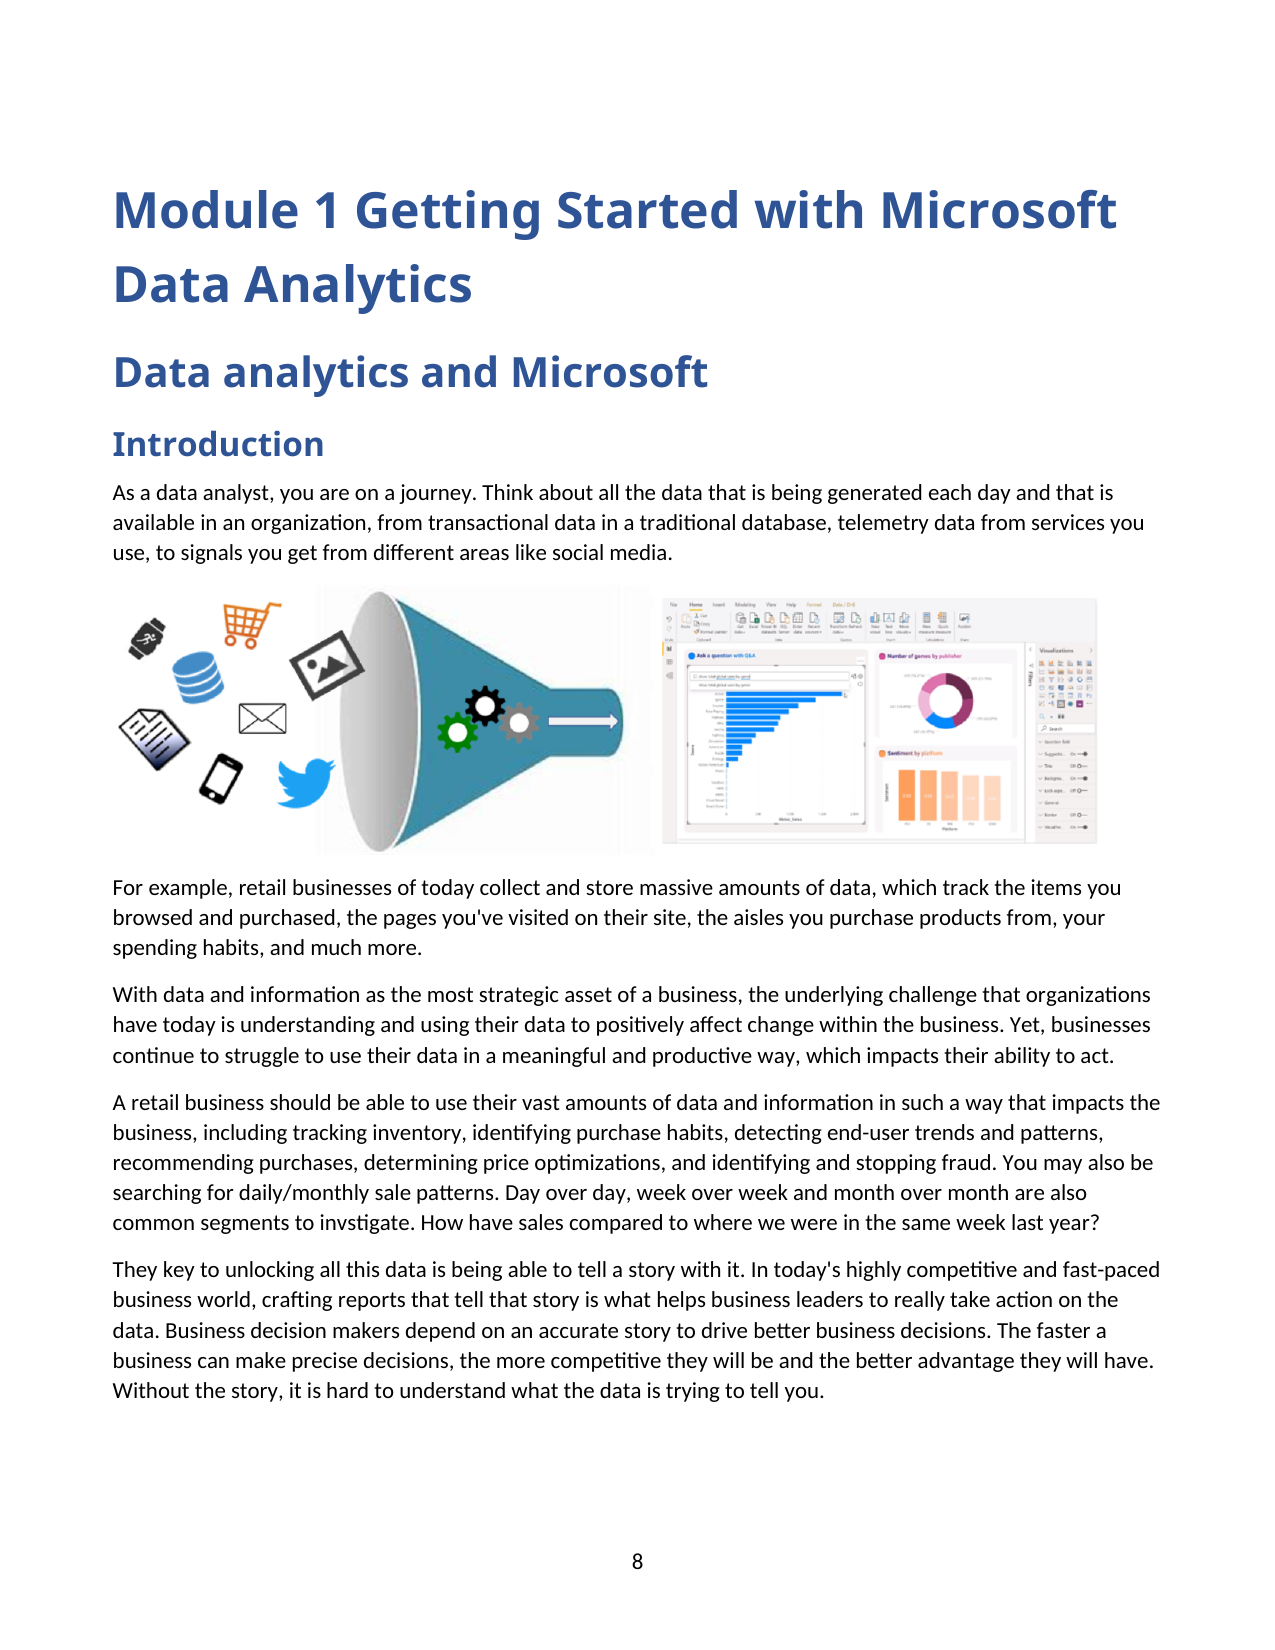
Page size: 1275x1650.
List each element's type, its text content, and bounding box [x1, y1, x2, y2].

subtitle Introduction [112, 421, 1162, 466]
text A retail business should be able to use their vast amounts of data and information in such a way that impacts the business, including tracking inventory, identifying purchase habits, detecting end-user trends and patterns, recommending purchases, determining price optimizations, and identifying and stopping fraud. You may also be searching for daily/monthly sale patterns. Day over day, week over week and month over month are also common segments to invstigate. How have sales compared to where we were in the same week last year? [112, 1088, 1162, 1237]
text For example, retail businesses of today collect and store massive amounts of data, which track the items you browsed and purchased, the pages you've visited on their site, the aisles you purchase products from, your spending habits, and much more. [112, 873, 1162, 962]
text They key to unlocking all this data is being able to tell a story with it. In today's highly competitive and fast-paced business world, crafting reports that tell that story is what helps business leaders to really take action on the data. Business decision makers depend on an accurate story to drive better business decisions. The faster a business can make precise decisions, the more competitive they will be and the better advantage they will have. Without the story, it is hard to understand what the data is trying to tell you. [112, 1255, 1162, 1404]
picture [112, 585, 1101, 855]
text As a data analyst, you are on a journey. Think about all the data that is being generated each day and that is available in an organization, from transactional data in a traditional database, telemetry data from services you use, to signals you get from different areas like social media. [112, 478, 1162, 567]
text With data and information as the most strategic asset of a business, the underlying challenge that organizations have today is understanding and using their data to positively affect change within the business. Yet, businesses continue to struggle to use their data in a meaningful and productive way, which impacts their ability to act. [112, 980, 1162, 1069]
subtitle Module 1 Getting Started with Microsoft Data Analytics [112, 175, 1162, 317]
subtitle Data analytics and Microsoft [112, 343, 1162, 400]
